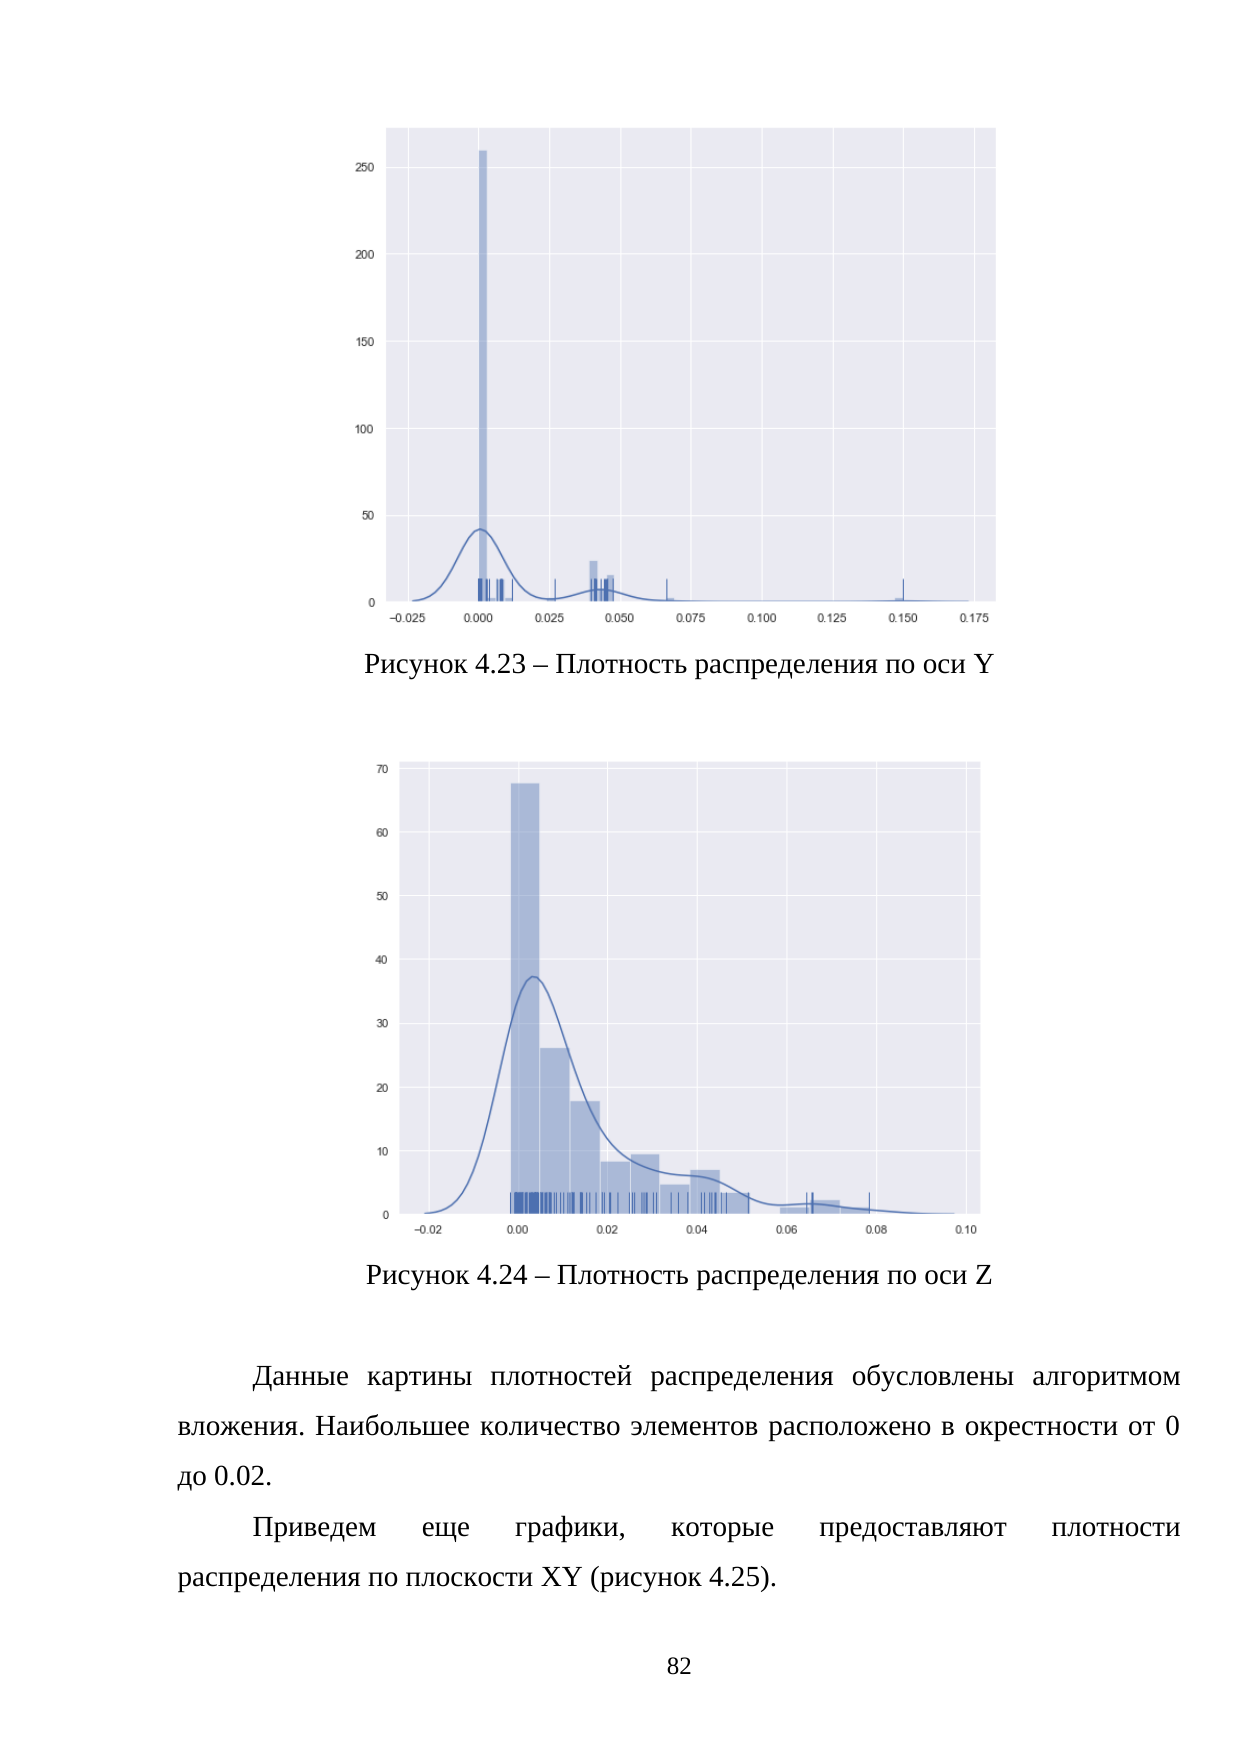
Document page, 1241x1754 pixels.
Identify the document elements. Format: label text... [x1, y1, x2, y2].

picture [351, 118, 1008, 632]
text Приведем еще графики, которые предоставляют плотности распределения по плоскости XY (рисунок 4.25). [177, 1509, 1181, 1593]
text Рисунок 4.23 – Плотность распределения по оси Y [177, 646, 1181, 680]
picture [365, 747, 993, 1243]
text Данные картины плотностей распределения обусловлены алгоритмом вложения. Наибольшее количество элементов расположено в окрестности от 0 до 0.02. [177, 1358, 1181, 1492]
text Рисунок 4.24 – Плотность распределения по оси Z [177, 1257, 1181, 1291]
